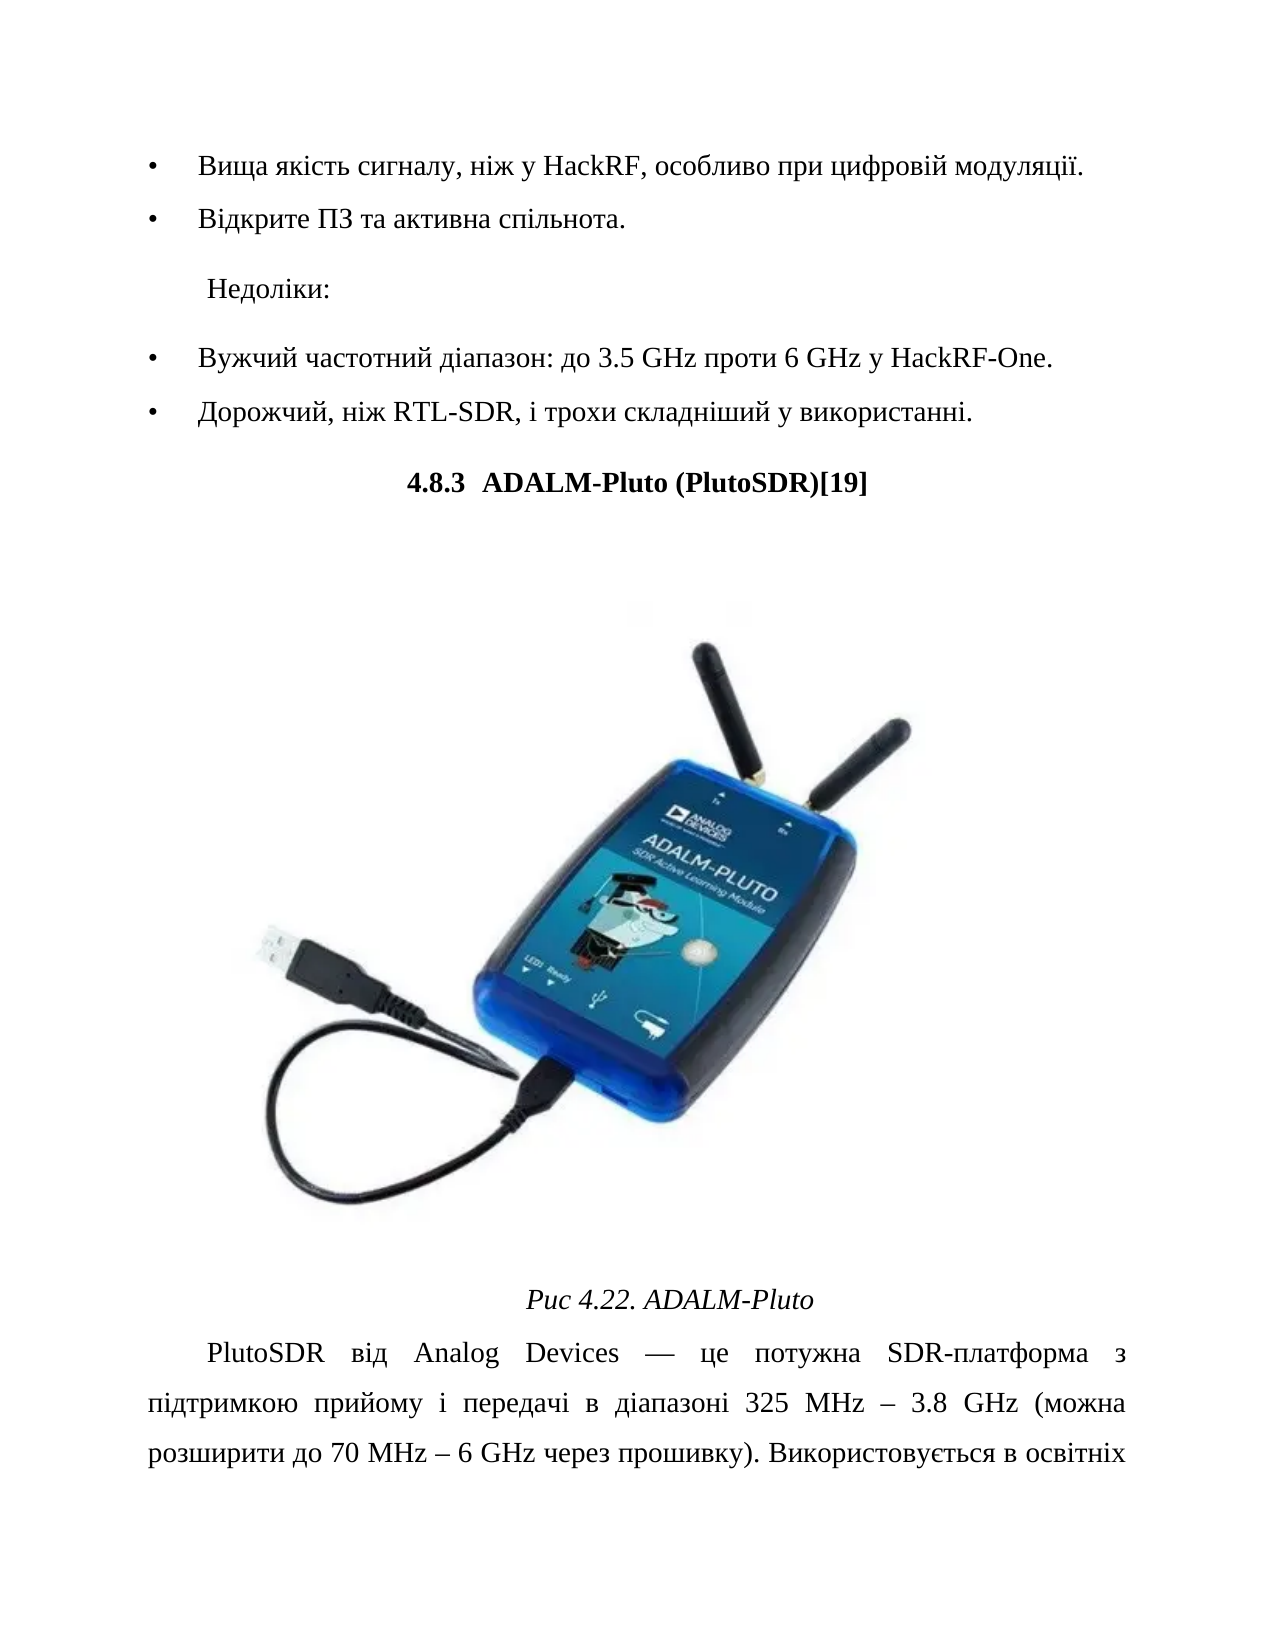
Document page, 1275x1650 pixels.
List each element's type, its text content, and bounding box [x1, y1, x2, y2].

list Відкрите ПЗ та активна спільнота. [148, 202, 1127, 235]
list Дорожчий, ніж RTL-SDR, і трохи складніший у використанні. [148, 394, 1127, 427]
text Недоліки: [148, 271, 1127, 304]
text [148, 1335, 1127, 1469]
list Вища якість сигналу, ніж у HackRF, особливо при цифровій модуляції. [148, 148, 1127, 181]
text Рис 4.22. ADALM-Pluto [148, 1282, 1127, 1316]
picture [231, 552, 940, 1262]
list Вужчий частотний діапазон: до 3.5 GHz проти 6 GHz у HackRF-One. [148, 340, 1127, 373]
subtitle ADALM-Pluto (PlutoSDR)[19] [148, 465, 1127, 498]
